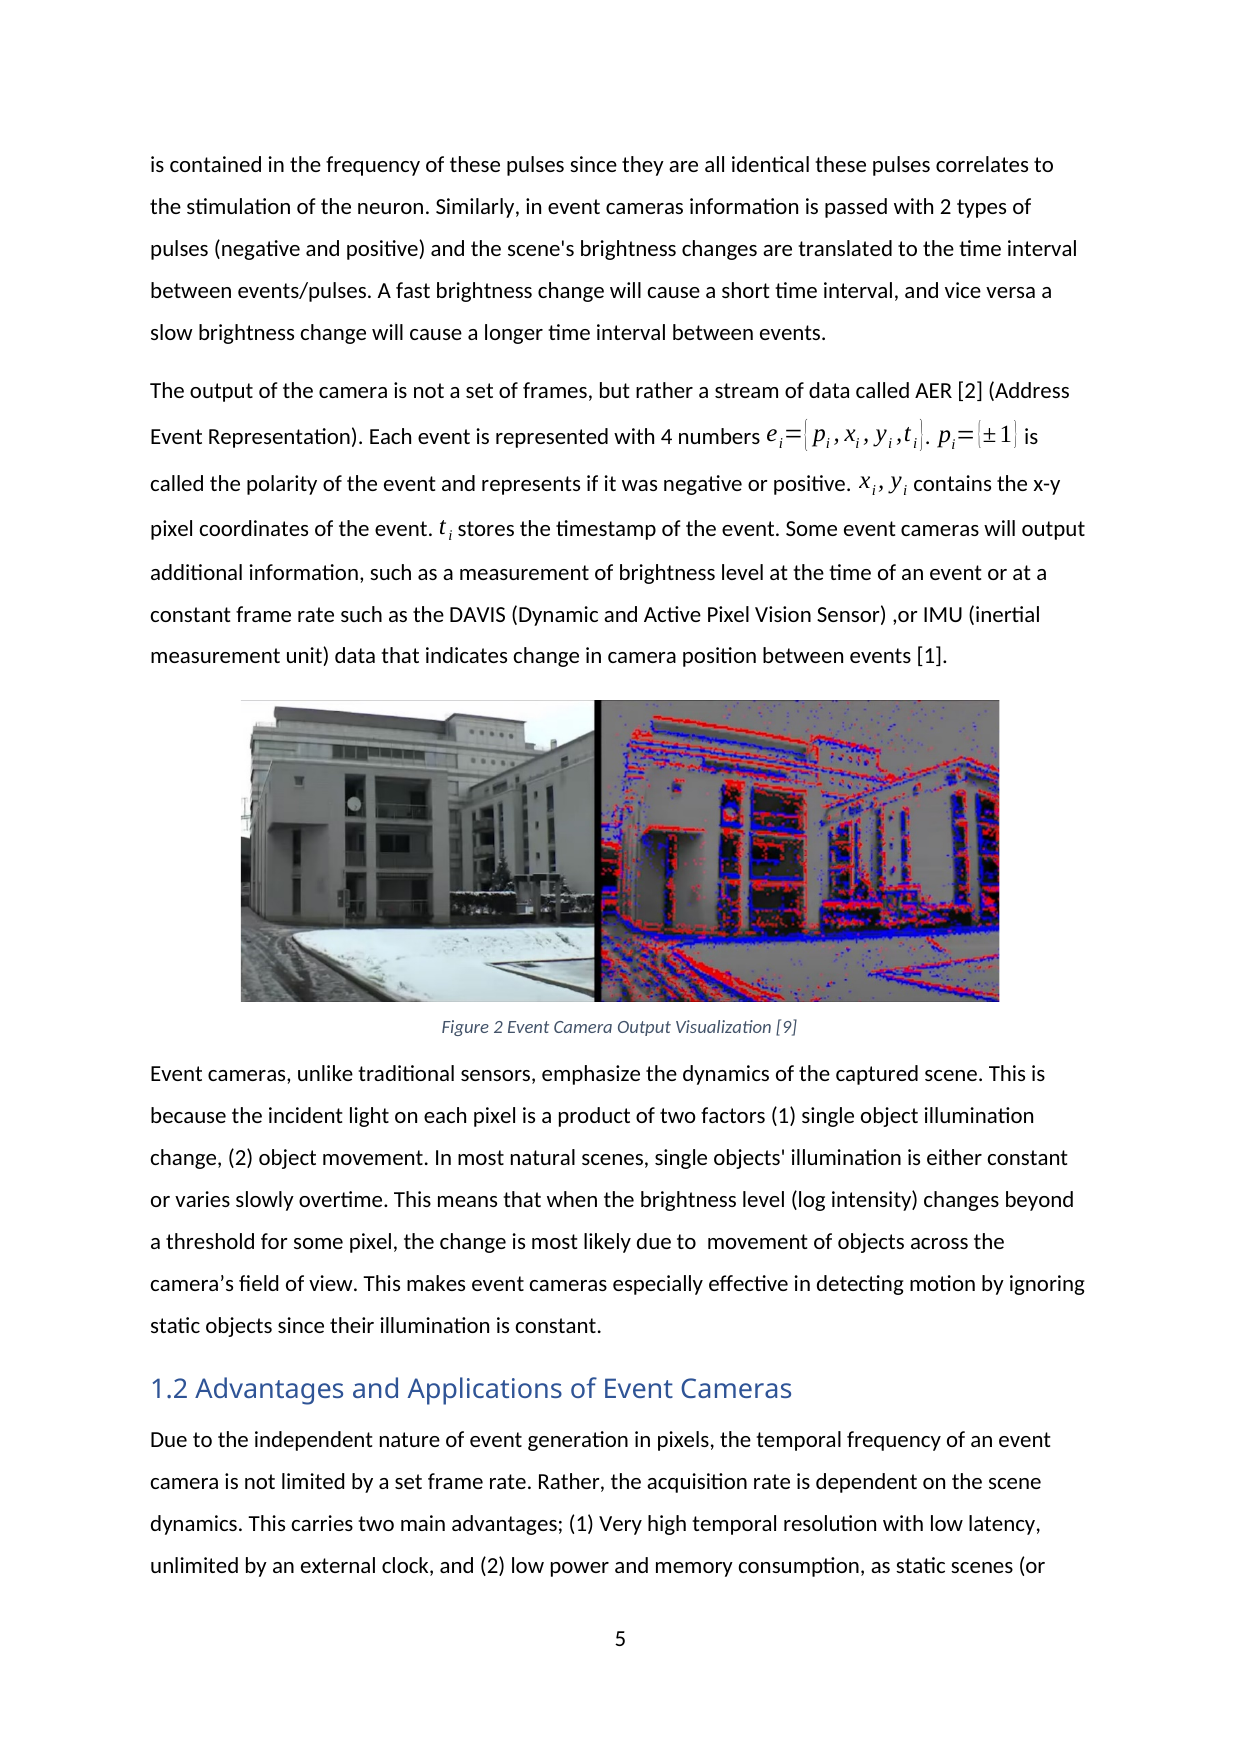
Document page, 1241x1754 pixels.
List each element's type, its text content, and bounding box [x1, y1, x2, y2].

picture [240, 700, 1000, 1002]
text Event cameras, unlike traditional sensors, emphasize the dynamics of the captured scene. This is because the incident light on each pixel is a product of two factors (1) single object illumination change, (2) object movement. In most natural scenes, single objects' illumination is either constant or varies slowly overtime. This means that when the brightness level (log intensity) changes beyond a threshold for some pixel, the change is most likely due to movement of objects across the camera’s field of view. This makes event cameras especially effective in detecting motion by ignoring static objects since their illumination is constant. [150, 1059, 1090, 1339]
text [150, 1425, 1090, 1579]
text The output of the camera is not a set of frames, but rather a stream of data called AER [2] (Address Event Representation). Each event is represented with 4 numbers . is called the polarity of the event and represents if it was negative or positive. contains the x-y pixel coordinates of the event. stores the timestamp of the event. Some event cameras will output additional information, such as a measurement of brightness level at the time of an event or at a constant frame rate such as the DAVIS (Dynamic and Active Pixel Vision Sensor) ,or IMU (inertial measurement unit) data that indicates change in camera position between events [1]. [150, 377, 1090, 670]
subtitle 1.2 Advantages and Applications of Event Cameras [150, 1369, 1090, 1406]
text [150, 150, 1090, 346]
